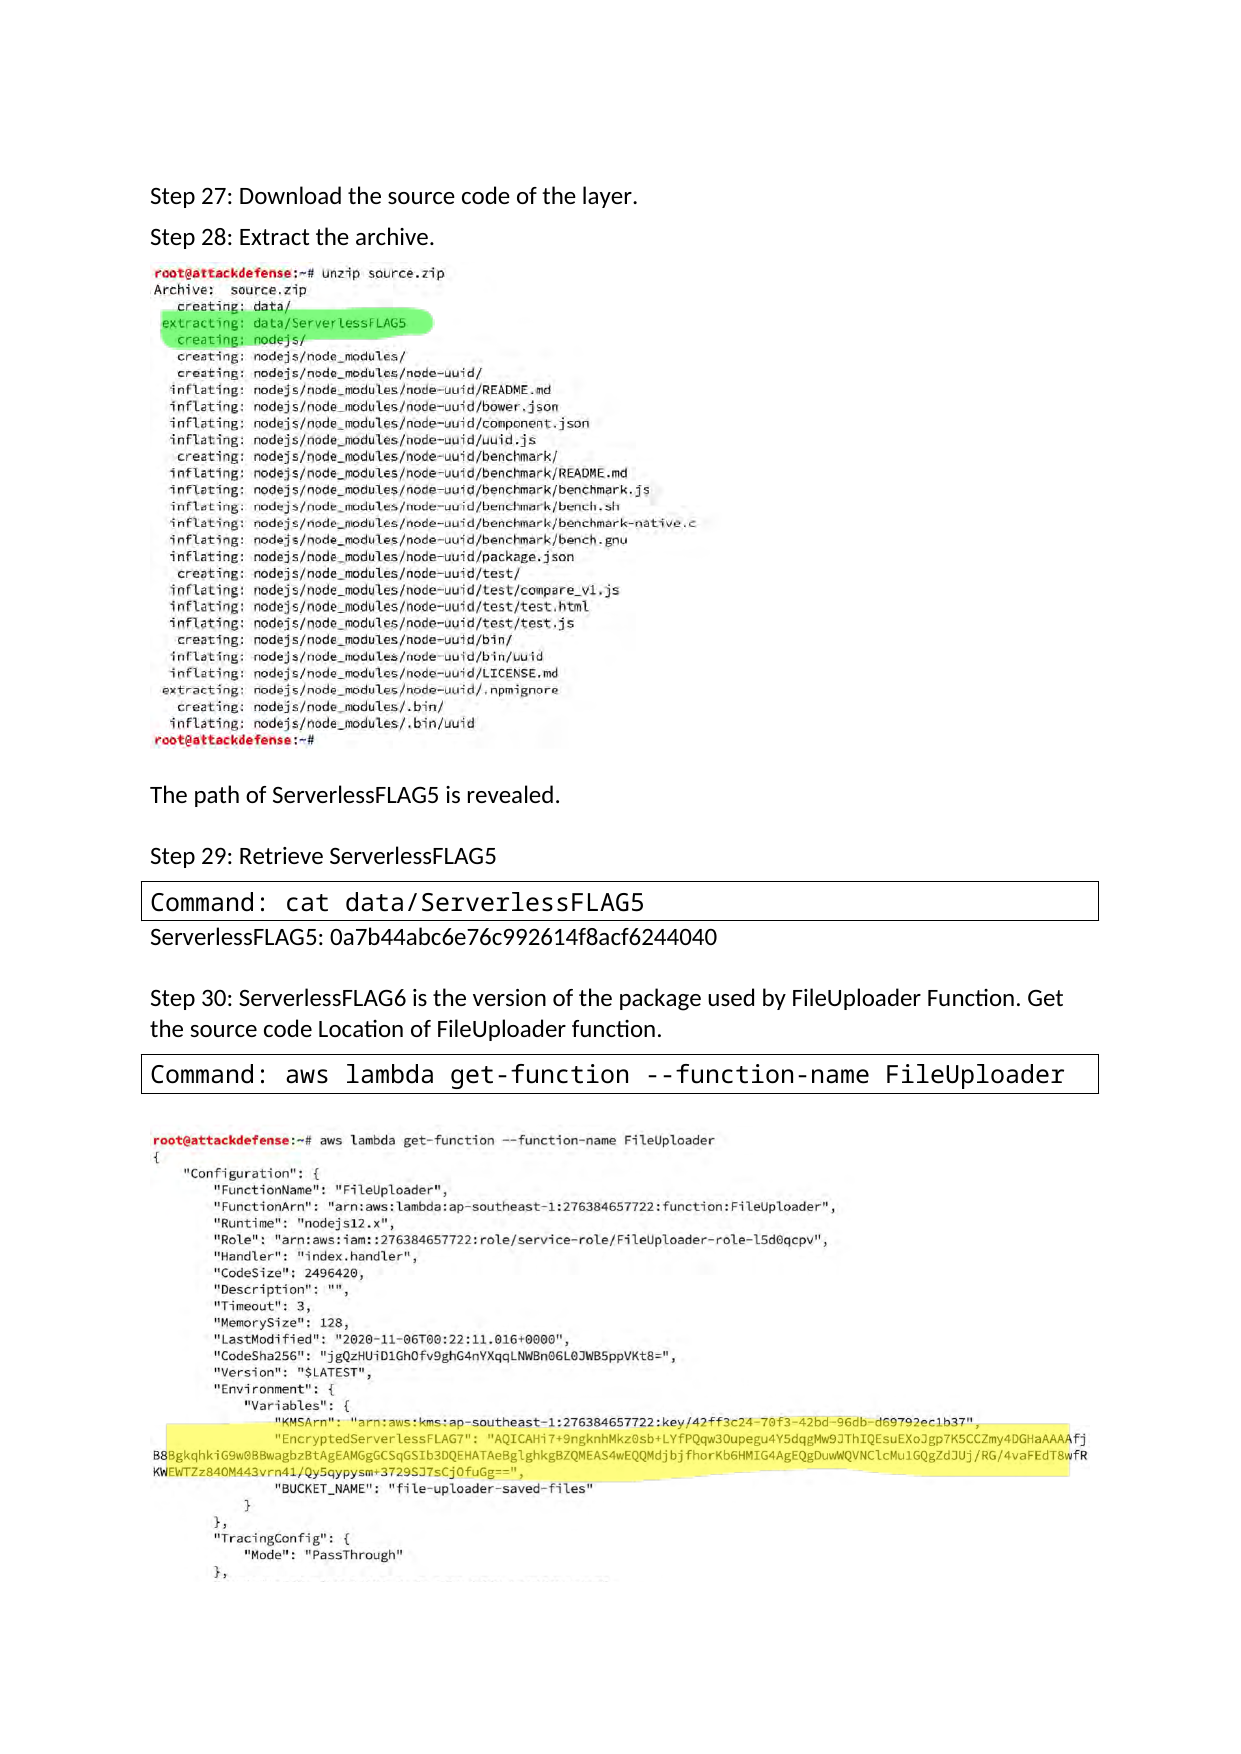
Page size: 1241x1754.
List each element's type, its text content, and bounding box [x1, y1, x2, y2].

text Step 27: ​Download the source code of the layer. [150, 181, 1090, 211]
text Step 28: ​Extract the archive. [150, 221, 1090, 252]
text ServerlessFLAG5: ​0a7b44abc6e76c992614f8acf6244040 [150, 921, 1090, 952]
text Command: ​aws lambda get-function --function-name FileUploader [142, 1055, 1098, 1093]
text Step 30: ​ServerlessFLAG6 is the version of the package used by FileUploader Function. Get [150, 952, 1090, 1013]
picture [150, 262, 1091, 749]
text Step 29: ​Retrieve ServerlessFLAG5 [150, 840, 1090, 871]
text The path of ServerlessFLAG5 is revealed. [150, 779, 1090, 809]
text the source code Location of FileUploader function. [150, 1013, 1090, 1043]
picture [150, 1124, 1091, 1582]
text Command: ​cat data/ServerlessFLAG5 [142, 882, 1098, 920]
